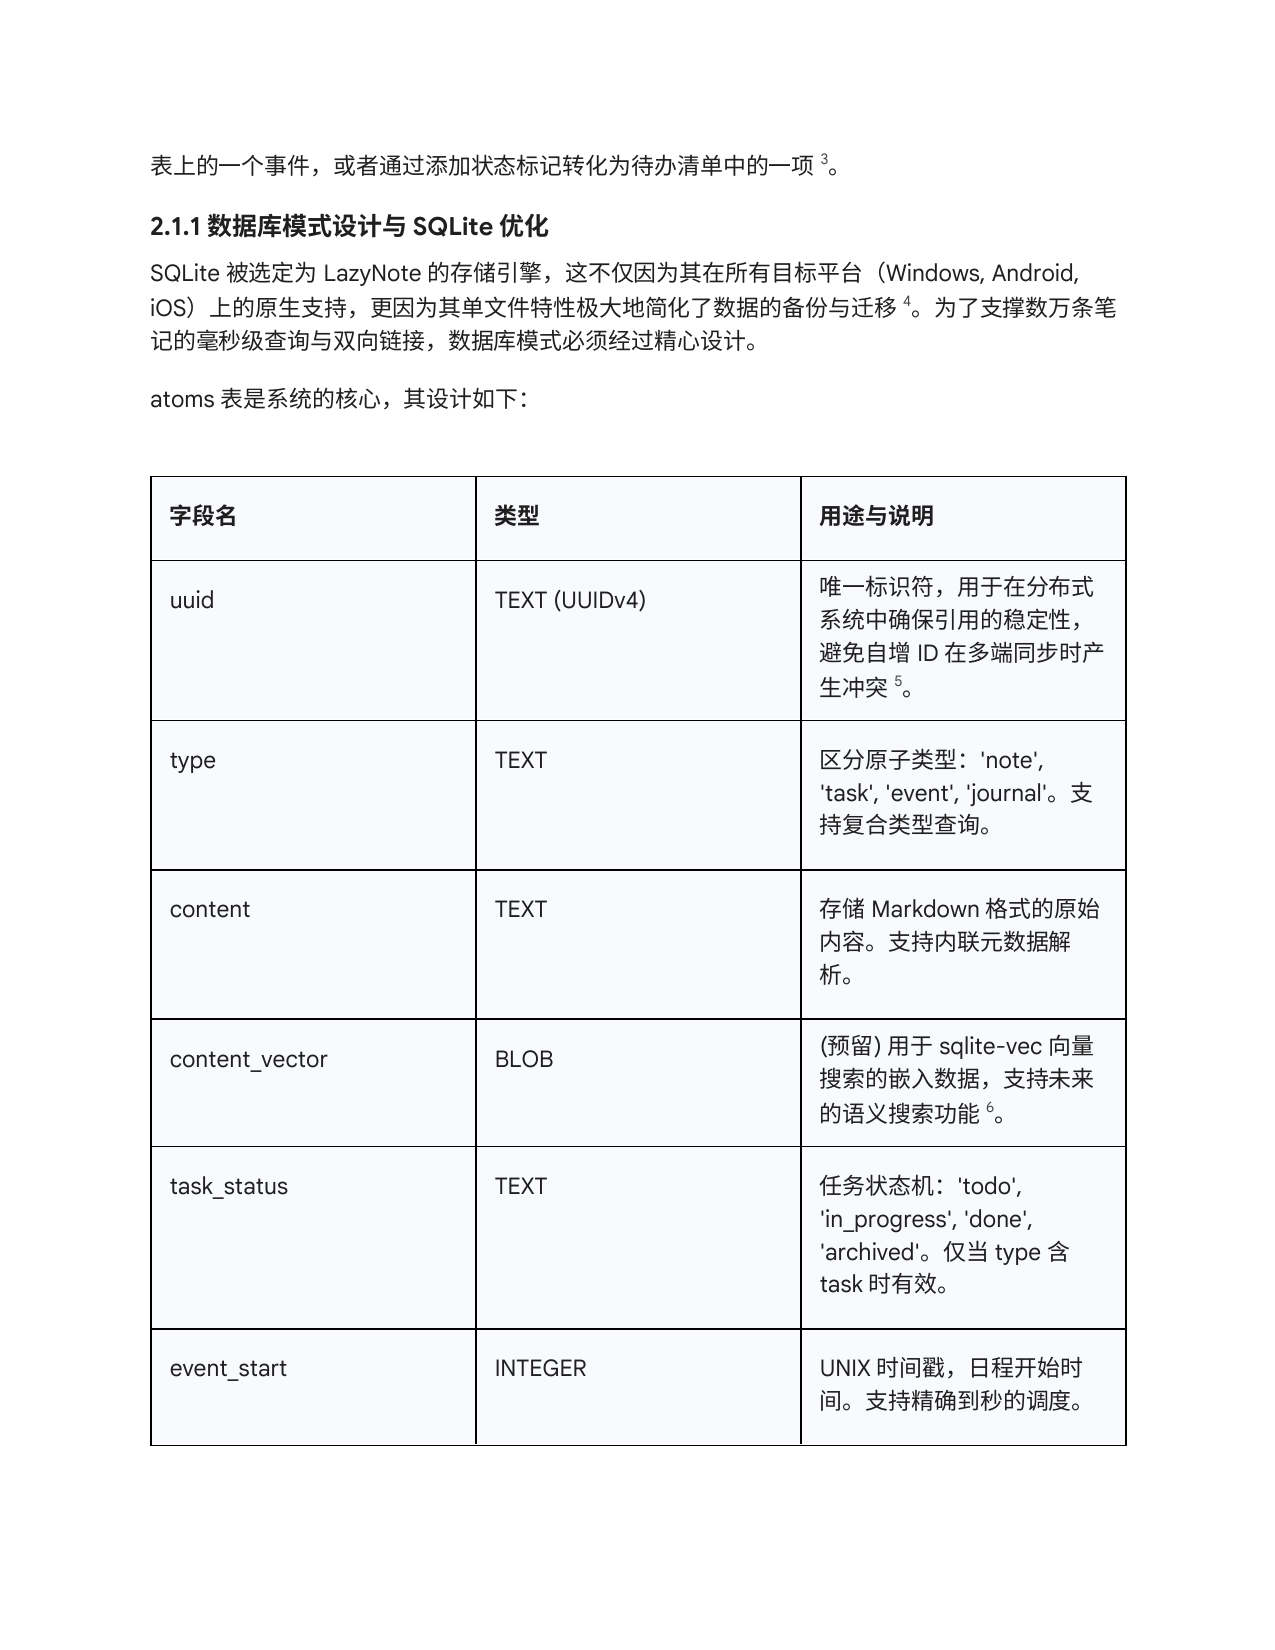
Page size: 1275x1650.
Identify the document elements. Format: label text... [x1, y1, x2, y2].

table_header 用途与说明 [802, 477, 1125, 559]
subtitle 2.1.1 数据库模式设计与 SQLite 优化 [150, 211, 1125, 242]
table_cell 存储 Markdown 格式的原始内容。支持内联元数据解析。 [802, 871, 1125, 1018]
table_cell event_start [152, 1330, 475, 1444]
table_header 类型 [477, 477, 800, 559]
table_cell 任务状态机：'todo', 'in_progress', 'done', 'archived'。仅当 type 含 task 时有效。 [802, 1147, 1125, 1328]
table_cell type [152, 721, 475, 869]
table_cell 唯一标识符，用于在分布式系统中确保引用的稳定性，避免自增 ID 在多端同步时产生冲突 5。 [802, 561, 1125, 719]
table_cell content_vector [152, 1020, 475, 1146]
table_cell BLOB [477, 1020, 800, 1146]
table_cell TEXT [477, 1147, 800, 1328]
table_cell TEXT (UUIDv4) [477, 561, 800, 719]
table_cell UNIX 时间戳，日程开始时间。支持精确到秒的调度。 [802, 1330, 1125, 1444]
text SQLite 被选定为 LazyNote 的存储引擎，这不仅因为其在所有目标平台（Windows, Android, iOS）上的原生支持，更因为其单文件特性极大地简化了数据的备份与迁移 4。为了支撑数万条笔记的毫秒级查询与双向链接，数据库模式必须经过精心设计。 [150, 259, 1125, 356]
table_cell content [152, 871, 475, 1018]
table_cell 区分原子类型：'note', 'task', 'event', 'journal'。支持复合类型查询。 [802, 721, 1125, 869]
table_cell TEXT [477, 721, 800, 869]
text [150, 150, 1125, 181]
table_header 字段名 [152, 477, 475, 559]
table_cell (预留) 用于 sqlite-vec 向量搜索的嵌入数据，支持未来的语义搜索功能 6。 [802, 1020, 1125, 1146]
table_cell task_status [152, 1147, 475, 1328]
table_cell uuid [152, 561, 475, 719]
text atoms 表是系统的核心，其设计如下： [150, 385, 1125, 414]
table_cell TEXT [477, 871, 800, 1018]
table_cell INTEGER [477, 1330, 800, 1444]
